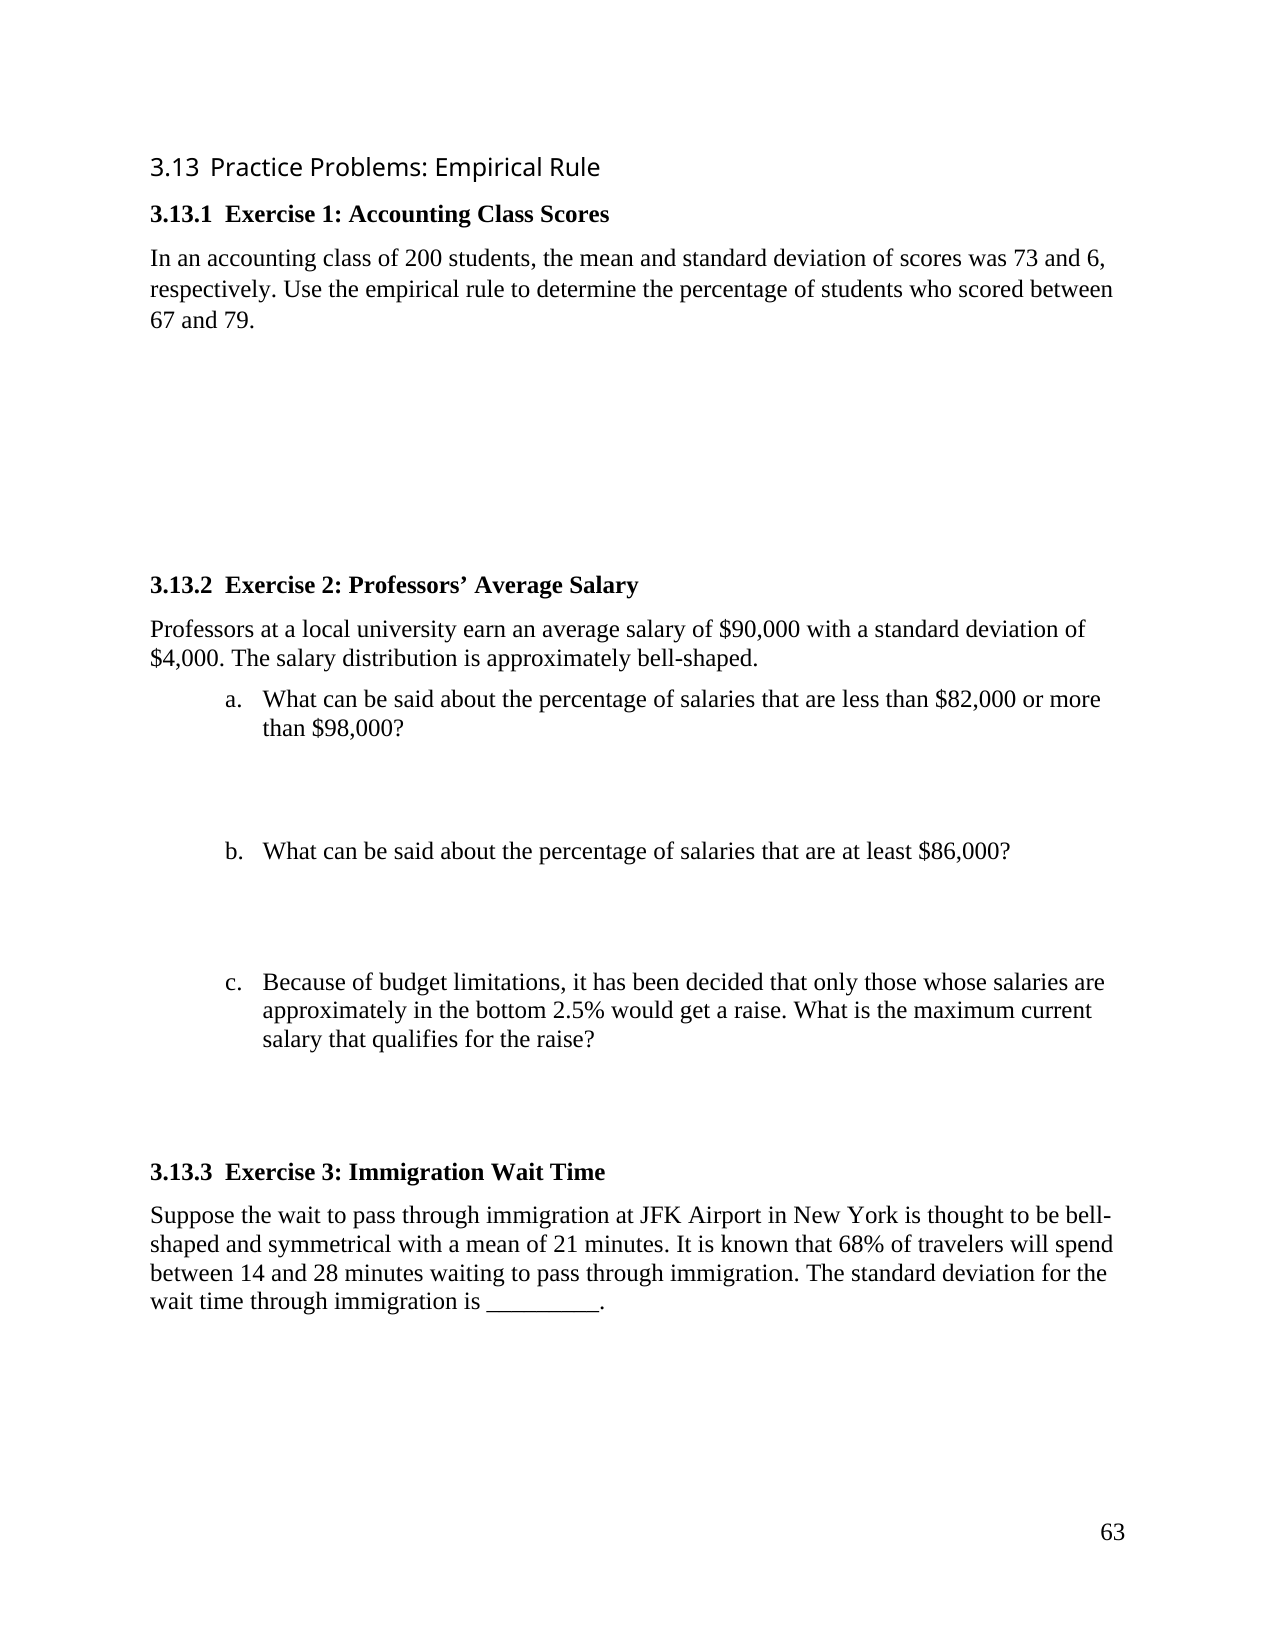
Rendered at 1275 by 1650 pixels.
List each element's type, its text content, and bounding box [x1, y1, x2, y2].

subtitle Practice Problems: Empirical Rule [150, 150, 1125, 184]
subtitle Exercise 1: Accounting Class Scores [150, 199, 1125, 228]
text Professors at a local university earn an average salary of $90,000 with a standard deviation of $4,000. The salary distribution is approximately bell-shaped. [150, 614, 1125, 671]
list What can be said about the percentage of salaries that are at least $86,000? [225, 836, 1125, 865]
text Suppose the wait to pass through immigration at JFK Airport in New York is thought to be bell-shaped and symmetrical with a mean of 21 minutes. It is known that 68% of travelers will spend between 14 and 28 minutes waiting to pass through immigration. The standard deviation for the wait time through immigration is _________. [150, 1200, 1125, 1315]
list Because of budget limitations, it has been decided that only those whose salaries are approximately in the bottom 2.5% would get a raise. What is the maximum current salary that qualifies for the raise? [225, 967, 1125, 1053]
text In an accounting class of 200 students, the mean and standard deviation of scores was 73 and 6, respectively. Use the empirical rule to determine the percentage of students who scored between 67 and 79. [150, 243, 1125, 334]
list What can be said about the percentage of salaries that are less than $82,000 or more than $98,000? [225, 684, 1125, 741]
subtitle Exercise 2: Professors’ Average Salary [150, 570, 1125, 599]
subtitle Exercise 3: Immigration Wait Time [150, 1157, 1125, 1185]
